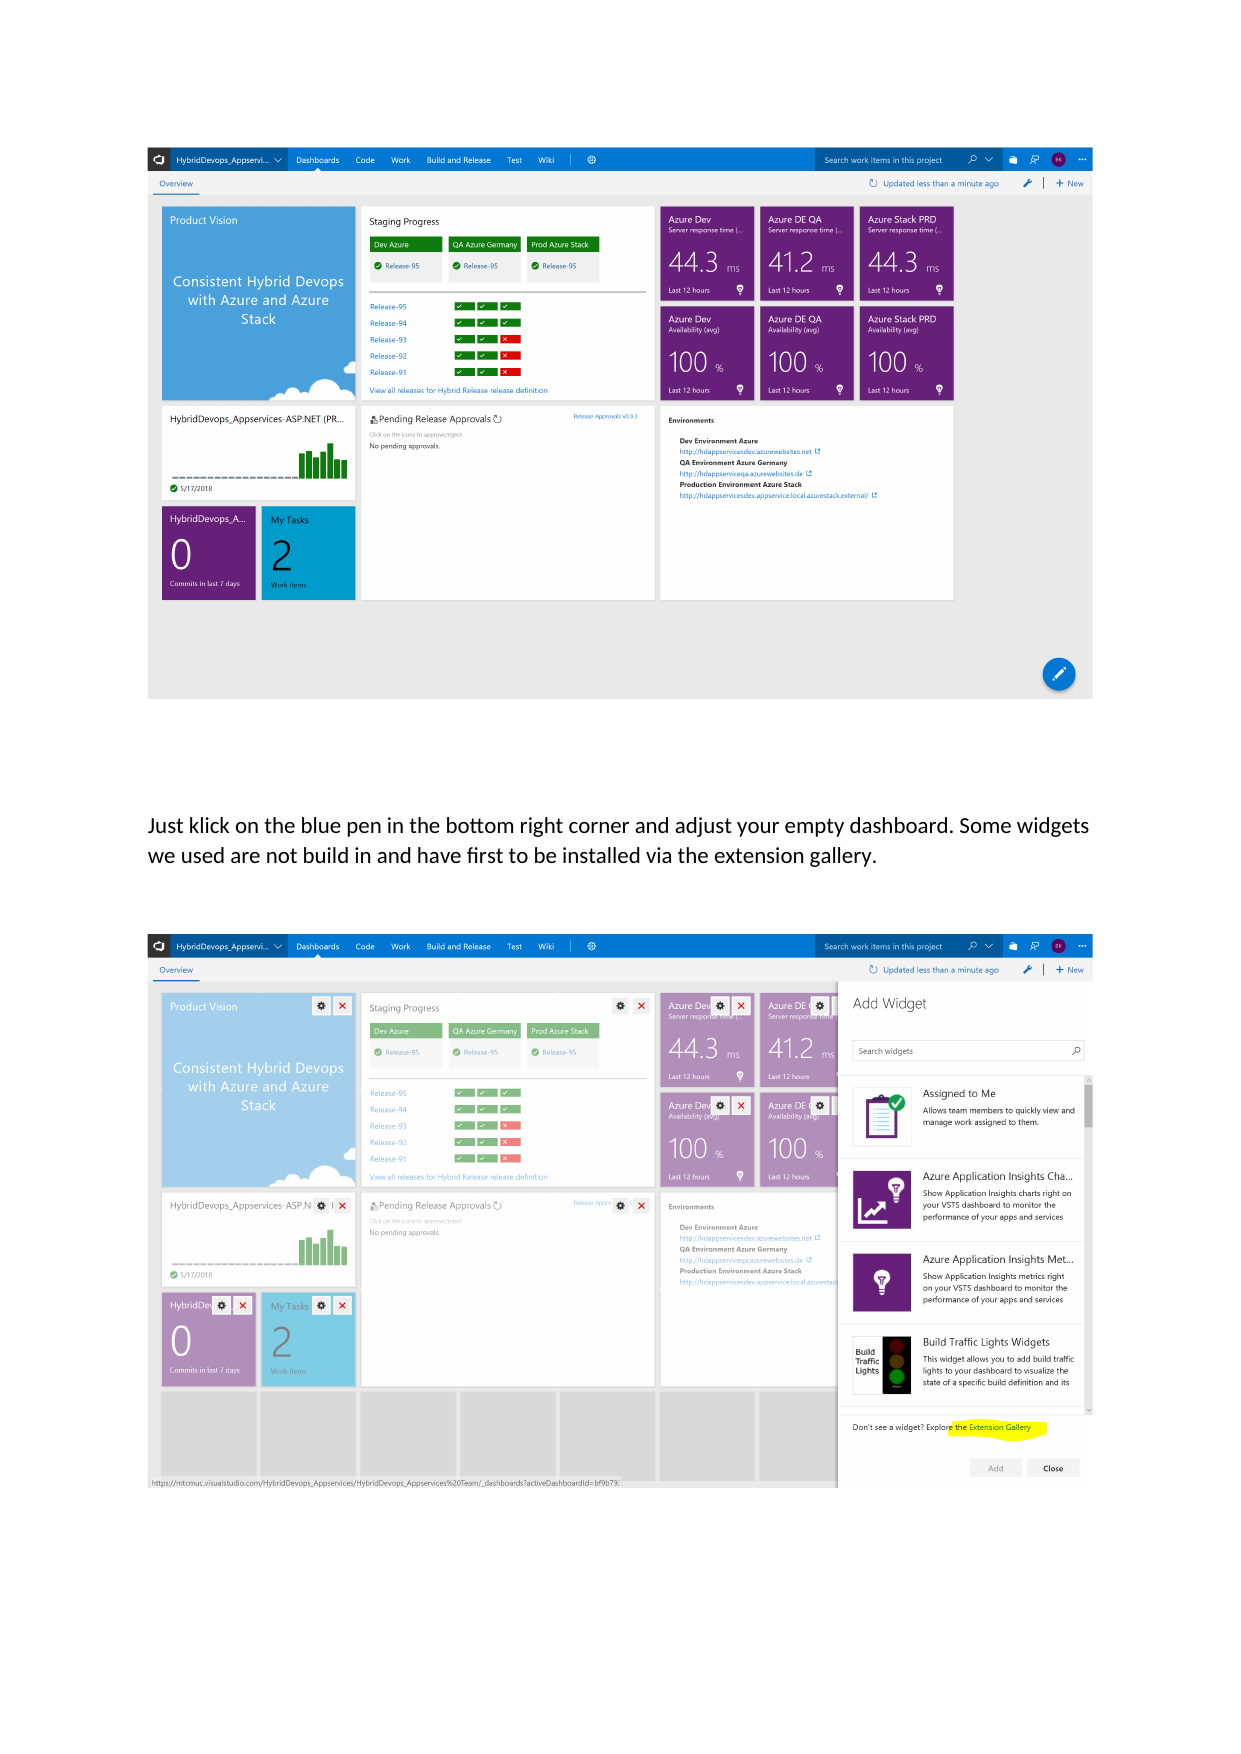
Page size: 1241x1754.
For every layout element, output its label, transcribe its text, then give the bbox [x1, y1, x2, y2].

picture [147, 934, 1093, 1488]
picture [147, 147, 1093, 699]
text Just klick on the blue pen in the bottom right corner and adjust your empty dashboard. Some widgets we used are not build in and have first to be installed via the extension gallery. [148, 811, 1093, 869]
